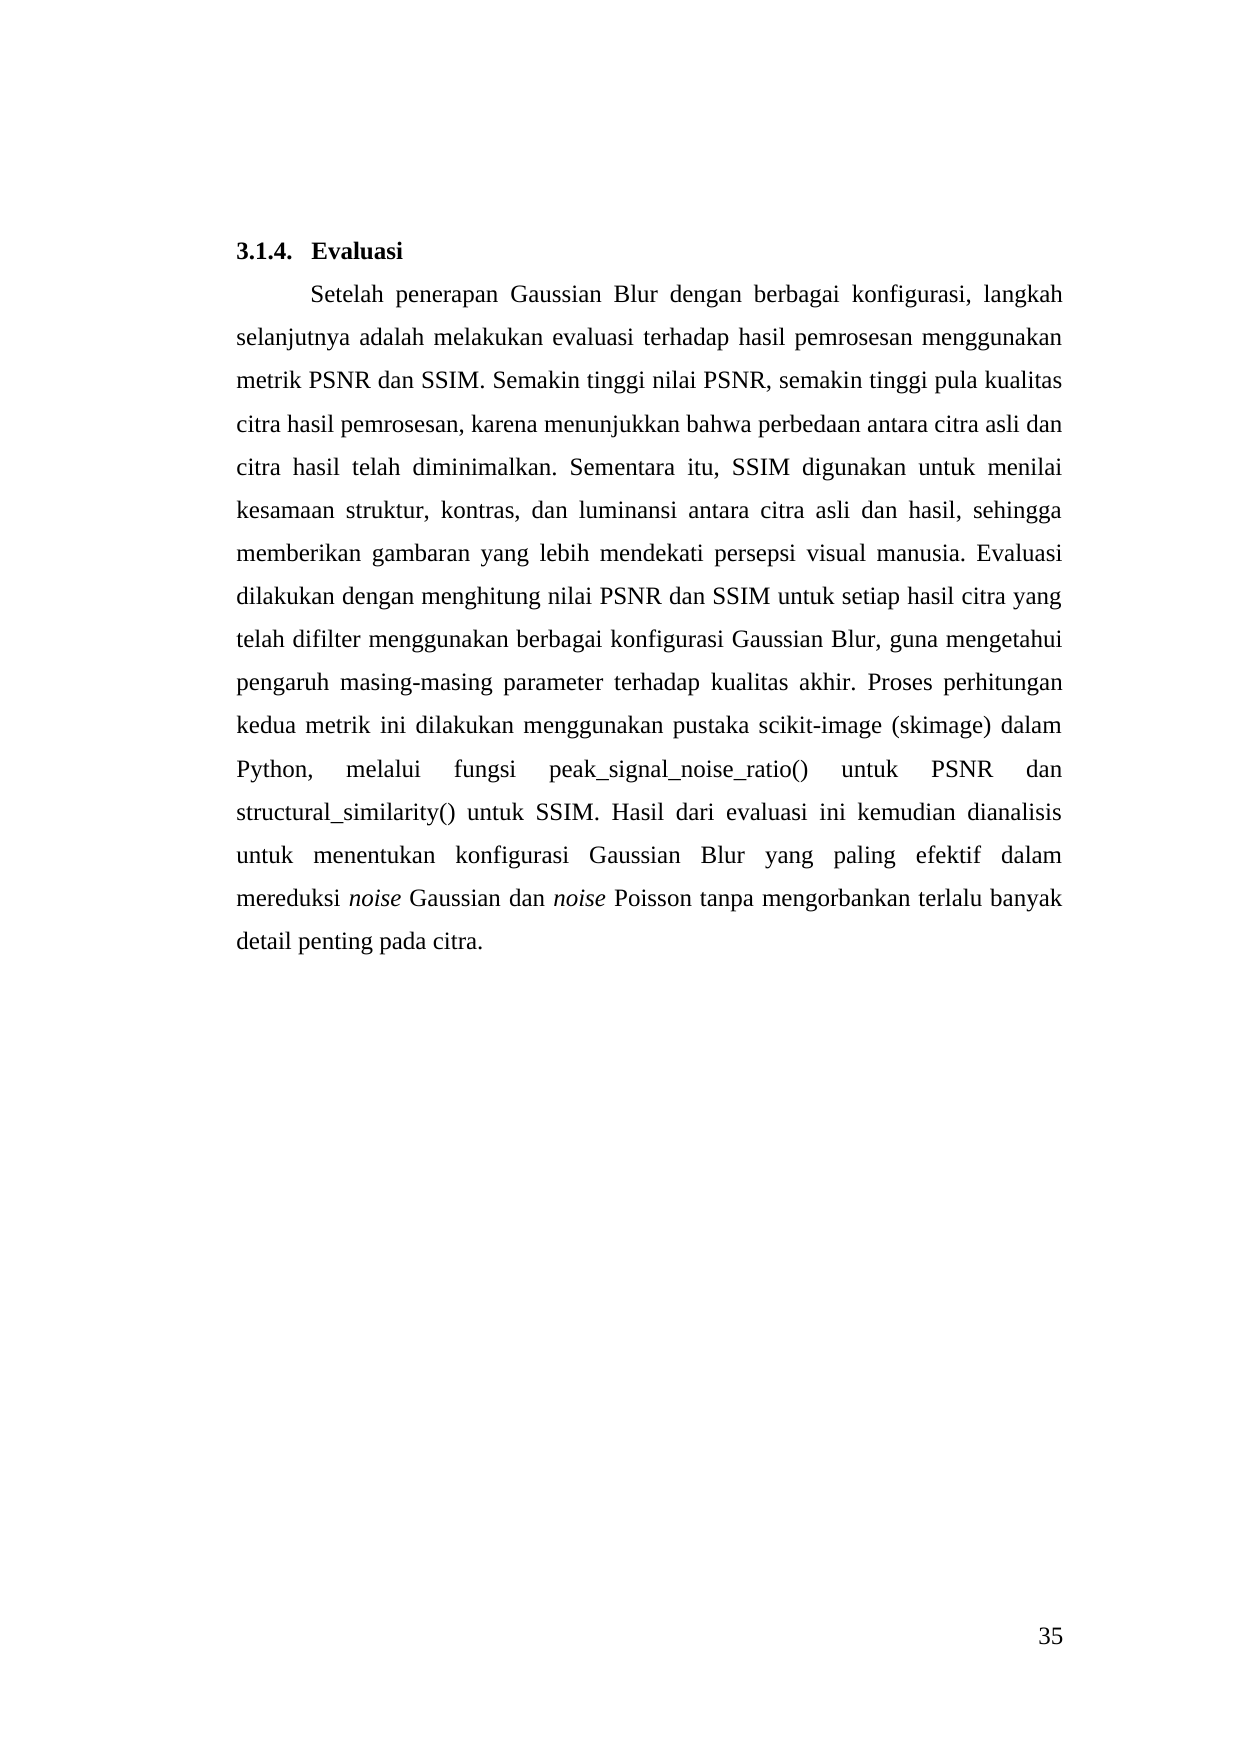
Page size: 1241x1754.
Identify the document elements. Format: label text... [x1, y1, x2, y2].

list Evaluasi [236, 236, 1063, 265]
text Setelah penerapan Gaussian Blur dengan berbagai konfigurasi, langkah selanjutnya adalah melakukan evaluasi terhadap hasil pemrosesan menggunakan metrik PSNR dan SSIM. Semakin tinggi nilai PSNR, semakin tinggi pula kualitas citra hasil pemrosesan, karena menunjukkan bahwa perbedaan antara citra asli dan citra hasil telah diminimalkan. Sementara itu, SSIM digunakan untuk menilai kesamaan struktur, kontras, dan luminansi antara citra asli dan hasil, sehingga memberikan gambaran yang lebih mendekati persepsi visual manusia. Evaluasi dilakukan dengan menghitung nilai PSNR dan SSIM untuk setiap hasil citra yang telah difilter menggunakan berbagai konfigurasi Gaussian Blur, guna mengetahui pengaruh masing-masing parameter terhadap kualitas akhir. Proses perhitungan kedua metrik ini dilakukan menggunakan pustaka scikit-image (skimage) dalam Python, melalui fungsi peak_signal_noise_ratio() untuk PSNR dan structural_similarity() untuk SSIM. Hasil dari evaluasi ini kemudian dianalisis untuk menentukan konfigurasi Gaussian Blur yang paling efektif dalam mereduksi noise Gaussian dan noise Poisson tanpa mengorbankan terlalu banyak detail penting pada citra. [236, 279, 1063, 955]
